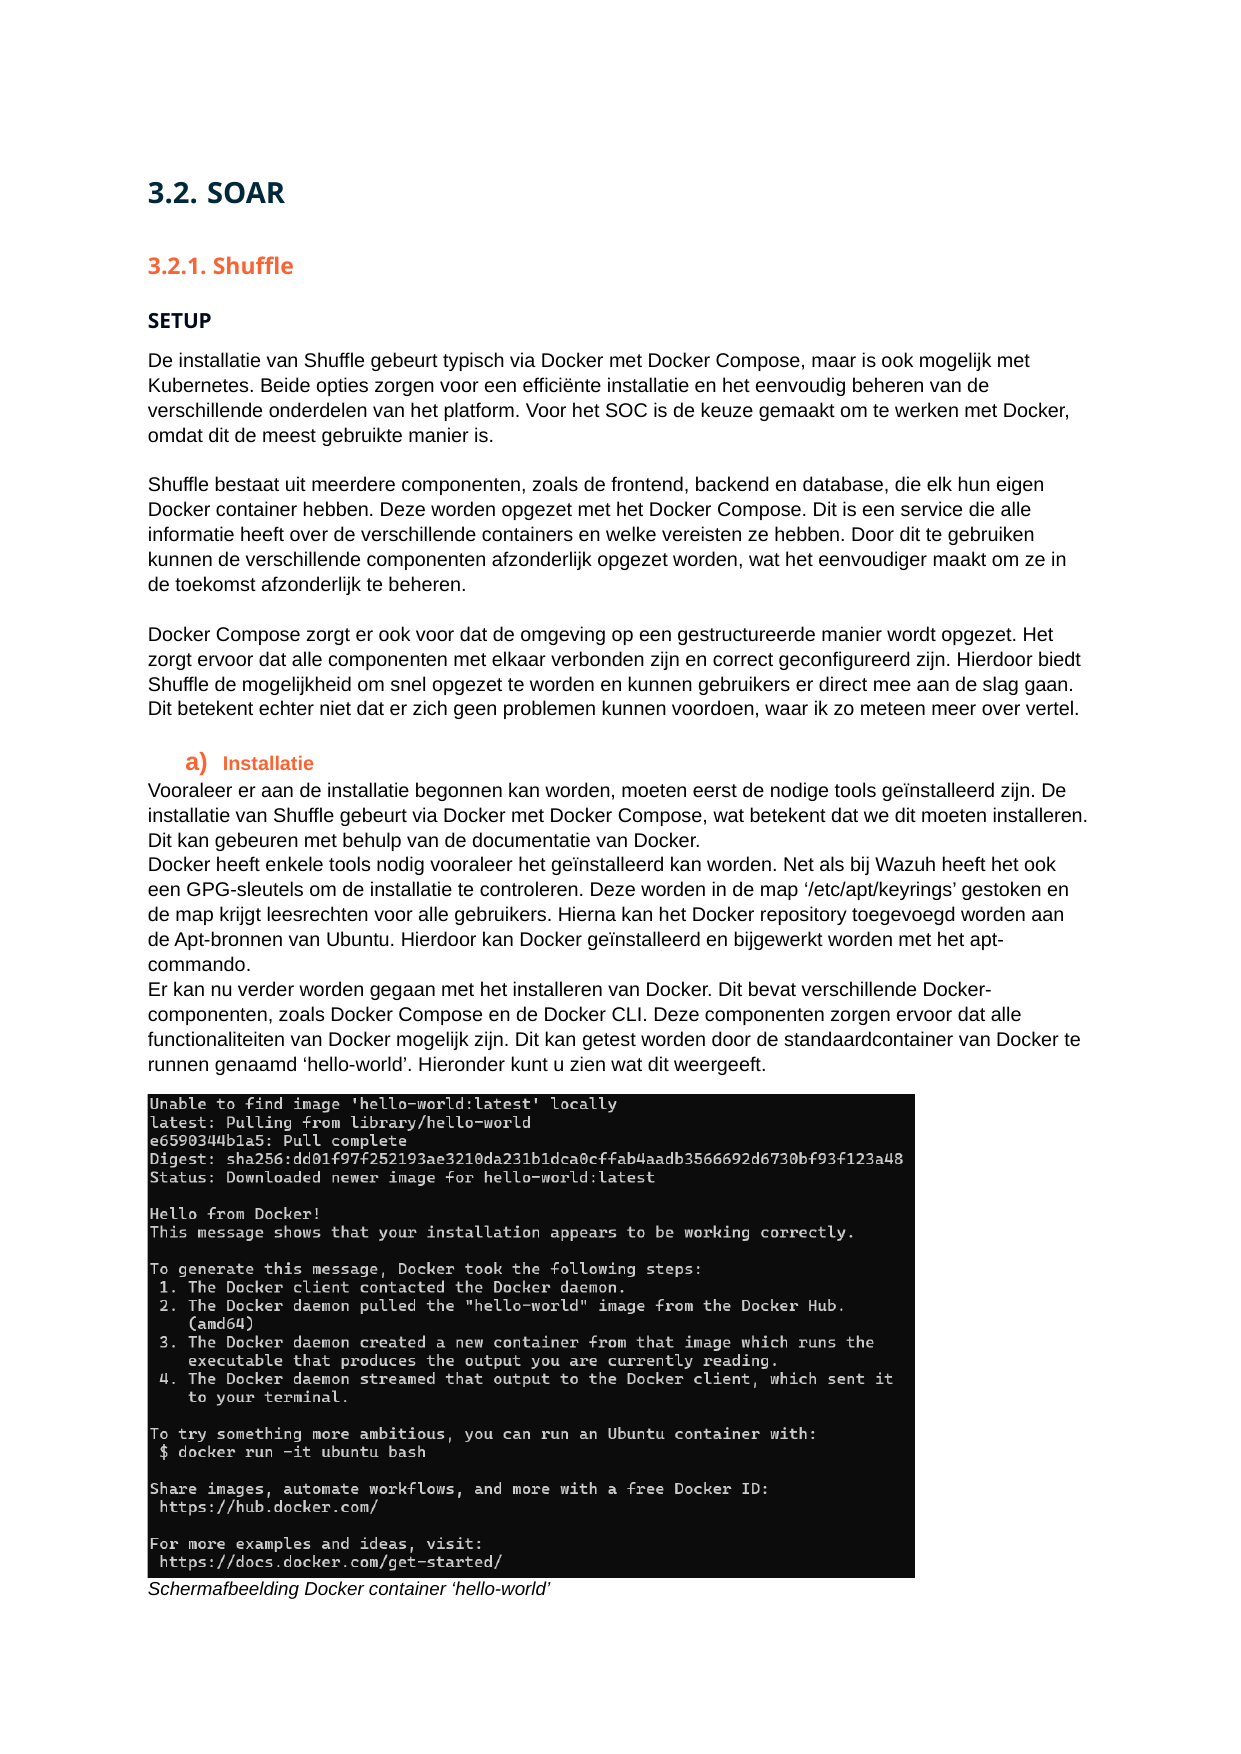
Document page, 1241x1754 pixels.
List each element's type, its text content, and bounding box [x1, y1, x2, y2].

subtitle Setup [148, 306, 1092, 334]
text Shuffle bestaat uit meerdere componenten, zoals de frontend, backend en database, die elk hun eigen Docker container hebben. Deze worden opgezet met het Docker Compose. Dit is een service die alle informatie heeft over de verschillende containers en welke vereisten ze hebben. Door dit te gebruiken kunnen de verschillende componenten afzonderlijk opgezet worden, wat het eenvoudiger maakt om ze in de toekomst afzonderlijk te beheren. [148, 473, 1092, 596]
text Docker Compose zorgt er ook voor dat de omgeving op een gestructureerde manier wordt opgezet. Het zorgt ervoor dat alle componenten met elkaar verbonden zijn en correct geconfigureerd zijn. Hierdoor biedt Shuffle de mogelijkheid om snel opgezet te worden en kunnen gebruikers er direct mee aan de slag gaan. Dit betekent echter niet dat er zich geen problemen kunnen voordoen, waar ik zo meteen meer over vertel. [148, 598, 1092, 745]
subtitle SOAR [148, 173, 1092, 212]
subtitle Shuffle [148, 250, 1092, 281]
text Vooraleer er aan de installatie begonnen kan worden, moeten eerst de nodige tools geïnstalleerd zijn. De installatie van Shuffle gebeurt via Docker met Docker Compose, wat betekent dat we dit moeten installeren. Dit kan gebeuren met behulp van de documentatie van Docker. Docker heeft enkele tools nodig vooraleer het geïnstalleerd kan worden. Net als bij Wazuh heeft het ook een GPG-sleutels om de installatie te controleren. Deze worden in de map ‘/etc/apt/keyrings’ gestoken en de map krijgt leesrechten voor alle gebruikers. Hierna kan het Docker repository toegevoegd worden aan de Apt-bronnen van Ubuntu. Hierdoor kan Docker geïnstalleerd en bijgewerkt worden met het apt-commando. Er kan nu verder worden gegaan met het installeren van Docker. Dit bevat verschillende Docker-componenten, zoals Docker Compose en de Docker CLI. Deze componenten zorgen ervoor dat alle functionaliteiten van Docker mogelijk zijn. Dit kan getest worden door de standaardcontainer van Docker te runnen genaamd ‘hello-world’. Hieronder kunt u zien wat dit weergeeft. [148, 779, 1092, 1075]
text De installatie van Shuffle gebeurt typisch via Docker met Docker Compose, maar is ook mogelijk met Kubernetes. Beide opties zorgen voor een efficiënte installatie en het eenvoudig beheren van de verschillende onderdelen van het platform. Voor het SOC is de keuze gemaakt om te werken met Docker, omdat dit de meest gebruikte manier is. [148, 349, 1092, 446]
list Installatie [185, 747, 1092, 776]
picture [147, 1094, 915, 1578]
